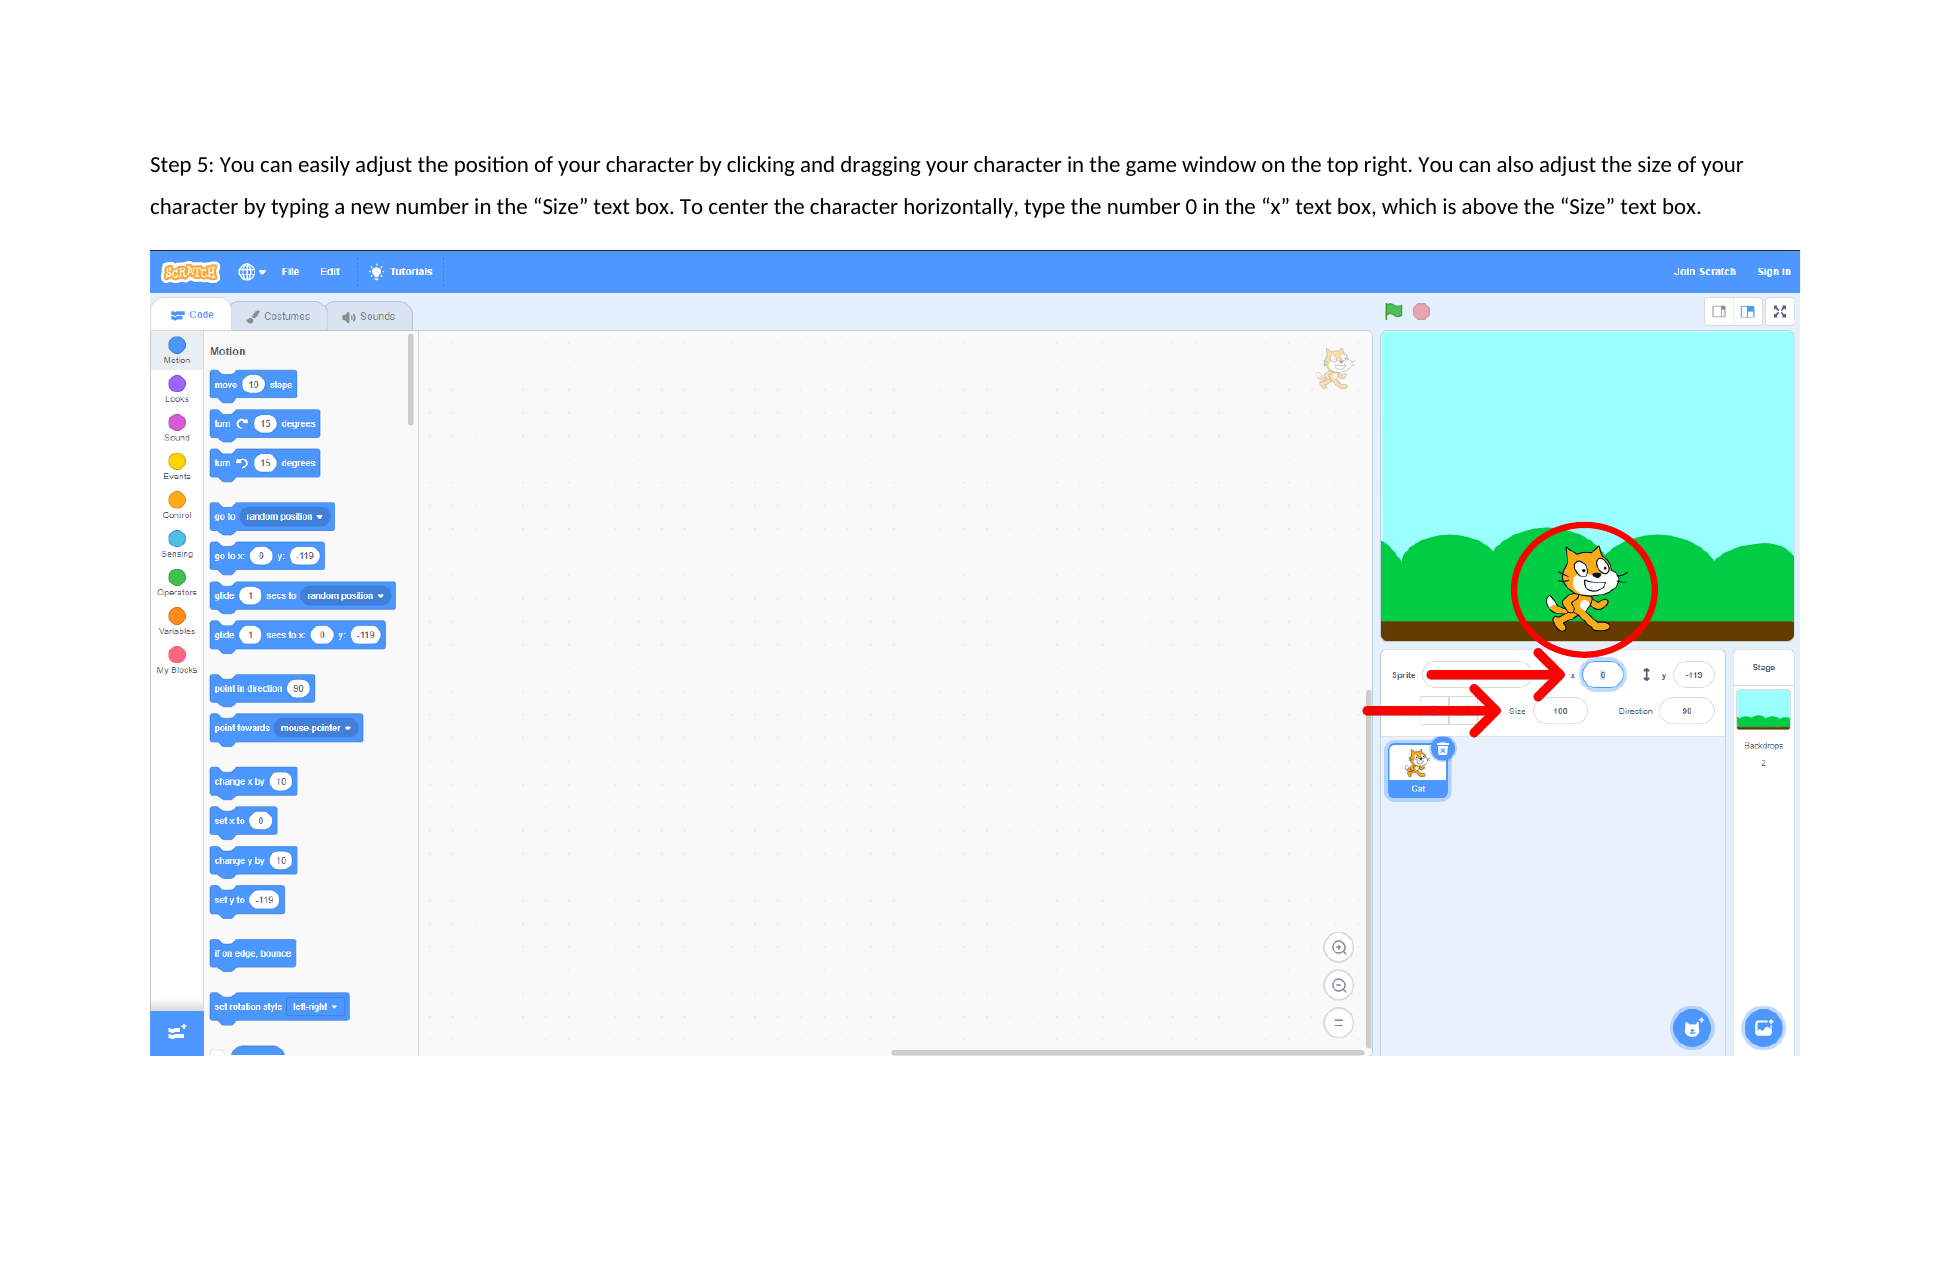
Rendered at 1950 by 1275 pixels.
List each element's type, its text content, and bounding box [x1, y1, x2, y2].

text Step 5: You can easily adjust the position of your character by clicking and dragging your character in the game window on the top right. You can also adjust the size of your character by typing a new number in the “Size” text box. To center the character horizontally, type the number 0 in the “x” text box, which is above the “Size” text box. [150, 150, 1800, 220]
picture [150, 250, 1801, 1056]
